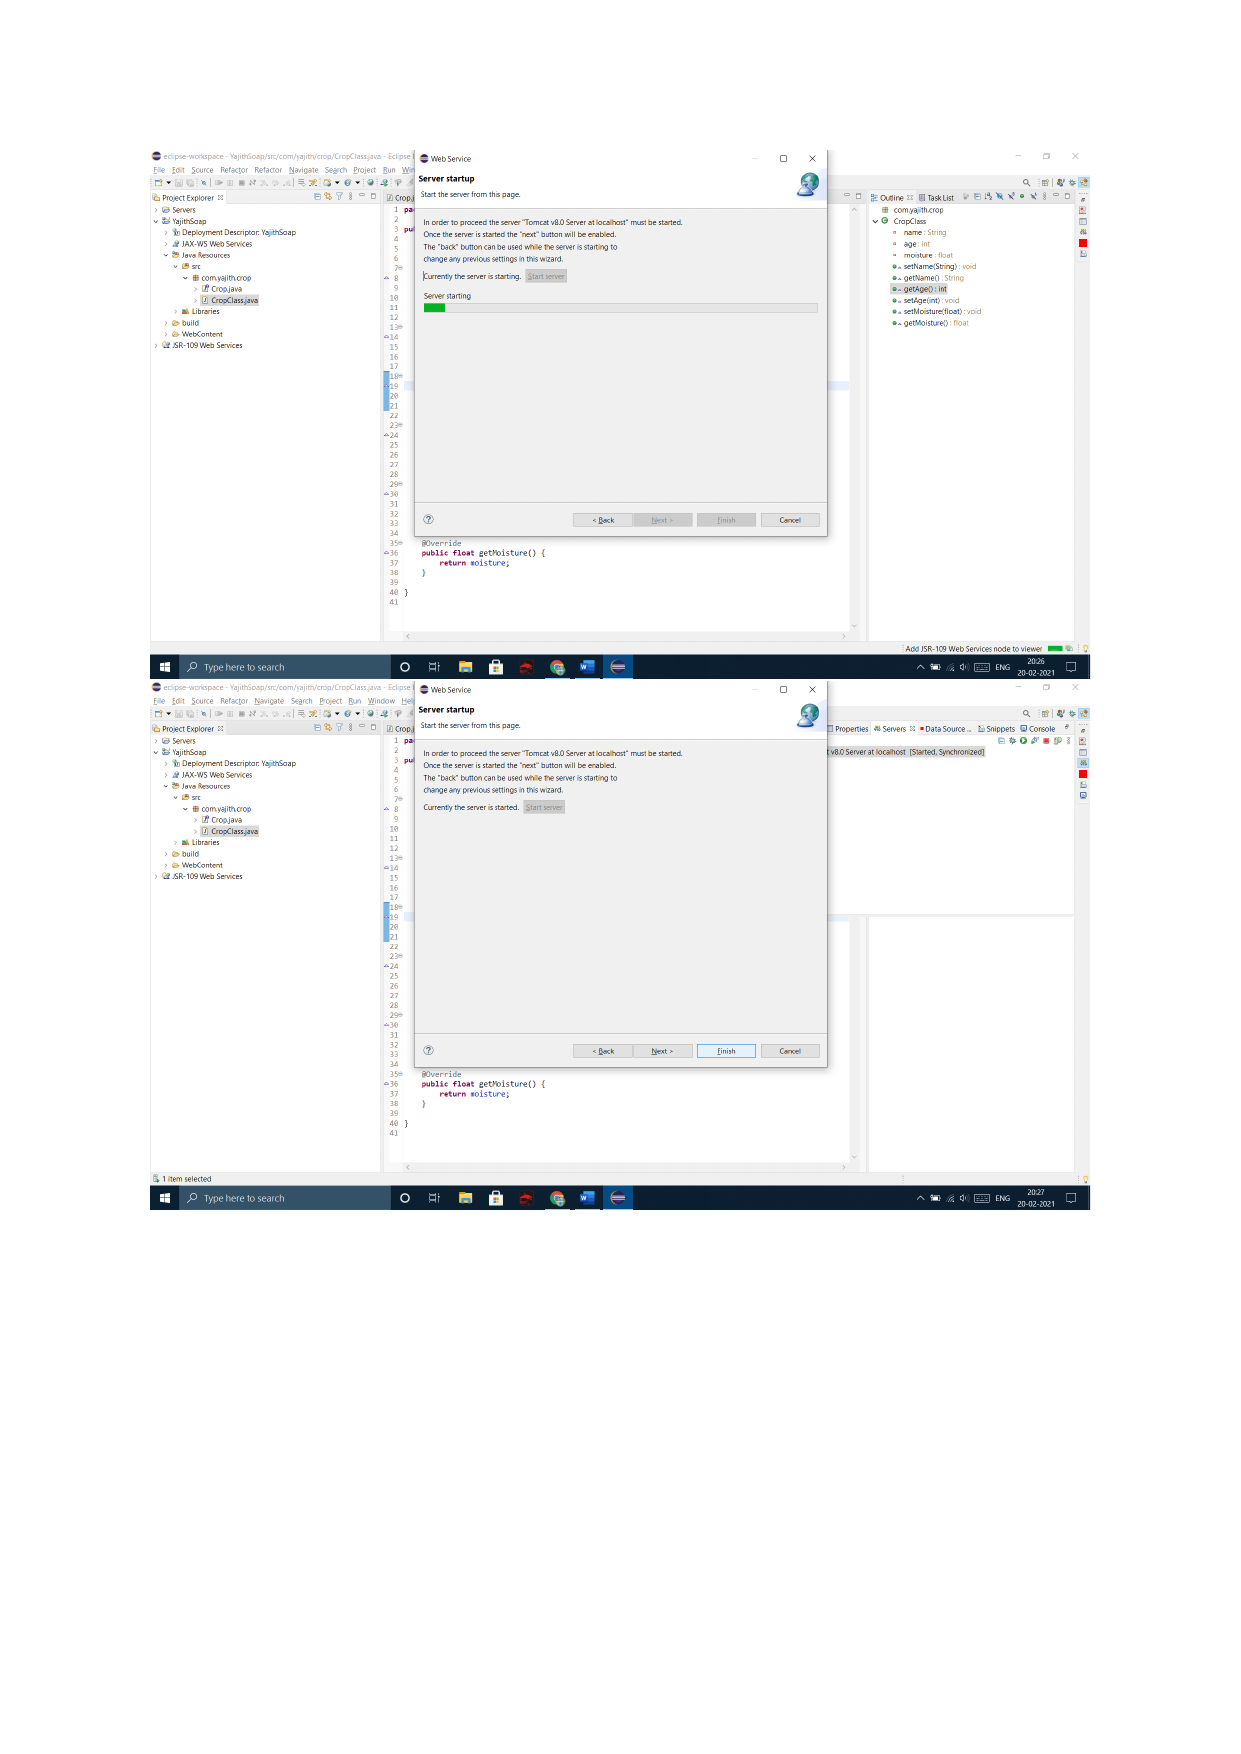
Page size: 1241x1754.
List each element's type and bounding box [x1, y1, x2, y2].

picture [150, 681, 1091, 1210]
picture [150, 150, 1091, 679]
